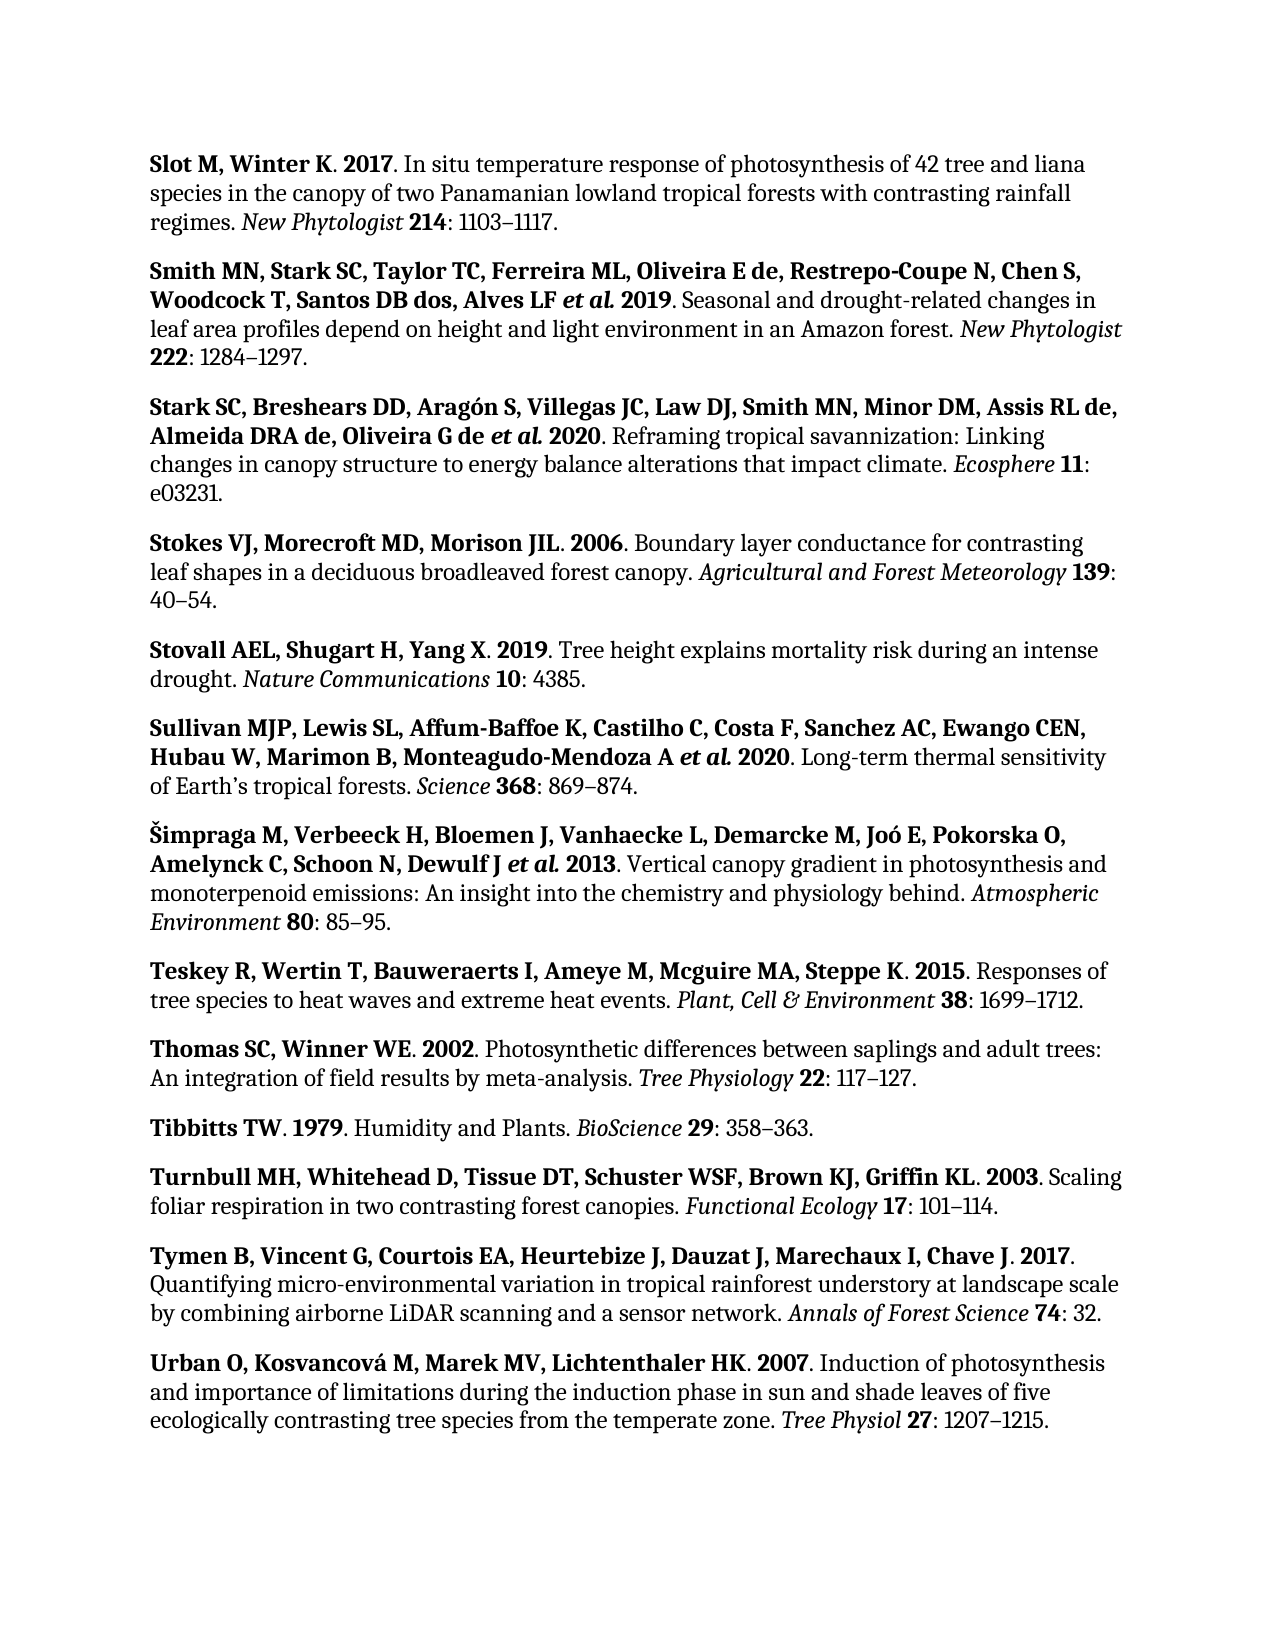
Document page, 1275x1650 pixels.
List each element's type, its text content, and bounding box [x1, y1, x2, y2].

text Stovall AEL, Shugart H, Yang X. 2019. Tree height explains mortality risk during an intense drought. Nature Communications 10: 4385. [150, 636, 1125, 693]
text Tymen B, Vincent G, Courtois EA, Heurtebize J, Dauzat J, Marechaux I, Chave J. 2017. Quantifying micro-environmental variation in tropical rainforest understory at landscape scale by combining airborne LiDAR scanning and a sensor network. Annals of Forest Science 74: 32. [150, 1242, 1125, 1328]
text Sullivan MJP, Lewis SL, Affum-Baffoe K, Castilho C, Costa F, Sanchez AC, Ewango CEN, Hubau W, Marimon B, Monteagudo-Mendoza A et al. 2020. Long-term thermal sensitivity of Earth’s tropical forests. Science 368: 869–874. [150, 714, 1125, 800]
text Teskey R, Wertin T, Bauweraerts I, Ameye M, Mcguire MA, Steppe K. 2015. Responses of tree species to heat waves and extreme heat events. Plant, Cell & Environment 38: 1699–1712. [150, 957, 1125, 1014]
text Šimpraga M, Verbeeck H, Bloemen J, Vanhaecke L, Demarcke M, Joó E, Pokorska O, Amelynck C, Schoon N, Dewulf J et al. 2013. Vertical canopy gradient in photosynthesis and monoterpenoid emissions: An insight into the chemistry and physiology behind. Atmospheric Environment 80: 85–95. [150, 821, 1125, 936]
text Stokes VJ, Morecroft MD, Morison JIL. 2006. Boundary layer conductance for contrasting leaf shapes in a deciduous broadleaved forest canopy. Agricultural and Forest Meteorology 139: 40–54. [150, 529, 1125, 615]
text Tibbitts TW. 1979. Humidity and Plants. BioScience 29: 358–363. [150, 1114, 1125, 1142]
text Turnbull MH, Whitehead D, Tissue DT, Schuster WSF, Brown KJ, Griffin KL. 2003. Scaling foliar respiration in two contrasting forest canopies. Functional Ecology 17: 101–114. [150, 1163, 1125, 1221]
text Thomas SC, Winner WE. 2002. Photosynthetic differences between saplings and adult trees: An integration of field results by meta-analysis. Tree Physiology 22: 117–127. [150, 1035, 1125, 1093]
text Urban O, Kosvancová M, Marek MV, Lichtenthaler HK. 2007. Induction of photosynthesis and importance of limitations during the induction phase in sun and shade leaves of five ecologically contrasting tree species from the temperate zone. Tree Physiol 27: 1207–1215. [150, 1349, 1125, 1435]
text Smith MN, Stark SC, Taylor TC, Ferreira ML, Oliveira E de, Restrepo‐Coupe N, Chen S, Woodcock T, Santos DB dos, Alves LF et al. 2019. Seasonal and drought-related changes in leaf area profiles depend on height and light environment in an Amazon forest. New Phytologist 222: 1284–1297. [150, 257, 1125, 372]
text Slot M, Winter K. 2017. In situ temperature response of photosynthesis of 42 tree and liana species in the canopy of two Panamanian lowland tropical forests with contrasting rainfall regimes. New Phytologist 214: 1103–1117. [150, 150, 1125, 236]
text Stark SC, Breshears DD, Aragón S, Villegas JC, Law DJ, Smith MN, Minor DM, Assis RL de, Almeida DRA de, Oliveira G de et al. 2020. Reframing tropical savannization: Linking changes in canopy structure to energy balance alterations that impact climate. Ecosphere 11: e03231. [150, 393, 1125, 508]
